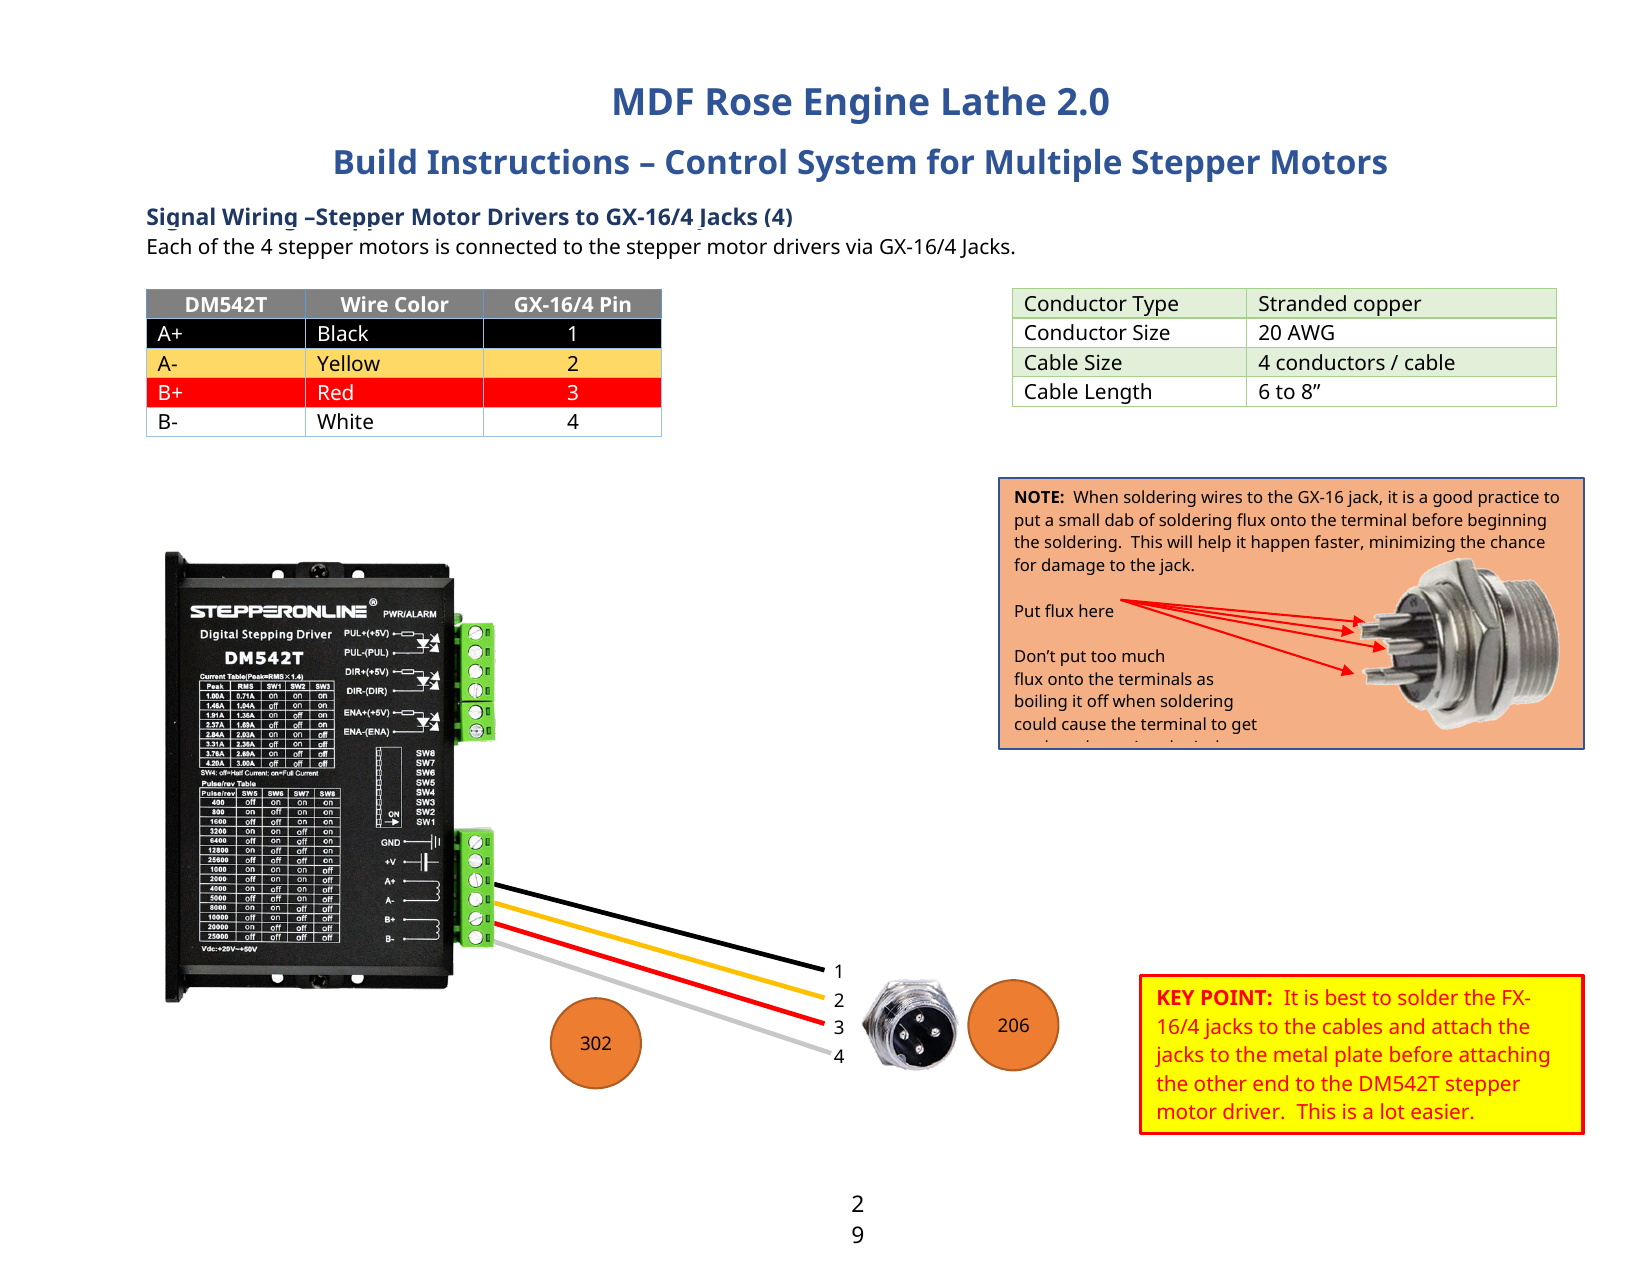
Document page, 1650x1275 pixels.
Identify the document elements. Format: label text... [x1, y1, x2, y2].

table_cell 4 conductors / cable [1247, 348, 1556, 376]
table_cell Cable Length [1013, 377, 1246, 406]
picture [159, 547, 502, 1005]
table_cell Black [306, 319, 483, 348]
table_cell Red [306, 378, 483, 407]
table_header Conductor Type [1013, 289, 1246, 317]
table_header Stranded copper [1247, 289, 1556, 317]
table_header Wire Color [306, 290, 483, 318]
table_cell Yellow [306, 349, 483, 377]
table_cell 1 [484, 319, 661, 348]
table_cell A- [147, 349, 305, 377]
table_cell 6 to 8” [1247, 377, 1556, 406]
table_cell 2 [484, 349, 661, 377]
table_cell Cable Size [1013, 348, 1246, 376]
table_cell B- [147, 408, 305, 436]
subtitle Signal Wiring –Stepper Motor Drivers to GX-16/4 Jacks (4) [146, 201, 1575, 232]
table_cell Conductor Size [1013, 319, 1246, 347]
table_cell A+ [147, 319, 305, 348]
picture [857, 977, 961, 1074]
table_header GX-16/4 Pin [484, 290, 661, 318]
text Each of the 4 stepper motors is connected to the stepper motor drivers via GX-16/4 Jacks. [146, 232, 1575, 260]
table_cell 3 [484, 378, 661, 407]
table_cell 20 AWG [1247, 319, 1556, 347]
table_header DM542T [147, 290, 305, 318]
table_cell B+ [147, 378, 305, 407]
table_cell 4 [484, 408, 661, 436]
table_cell White [306, 408, 483, 436]
